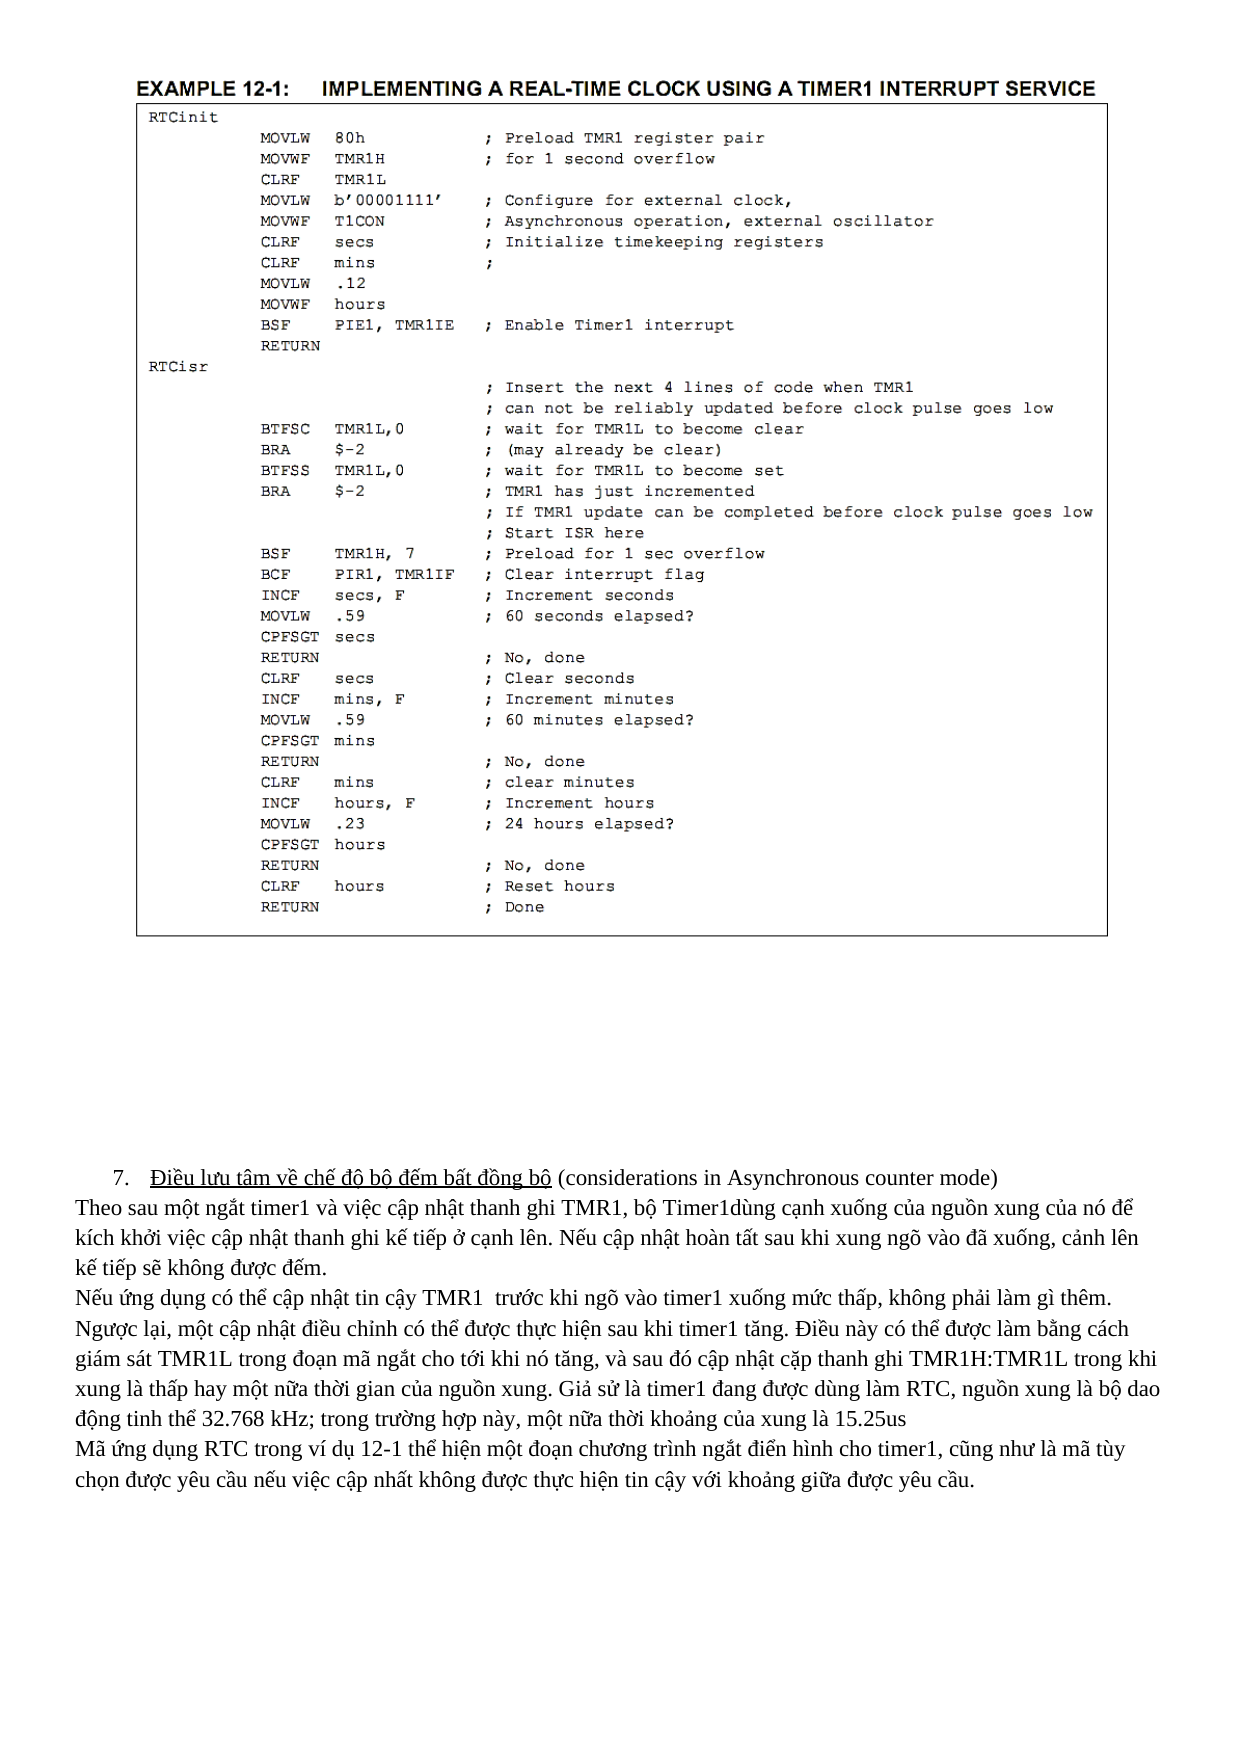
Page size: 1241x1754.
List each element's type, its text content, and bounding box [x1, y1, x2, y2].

text Mã ứng dụng RTC trong ví dụ 12-1 thể hiện một đoạn chương trình ngắt điển hình cho timer1, cũng như là mã tùy chọn được yêu cầu nếu việc cập nhất không được thực hiện tin cậy với khoảng giữa được yêu cầu. [75, 1436, 1165, 1492]
text Theo sau một ngắt timer1 và việc cập nhật thanh ghi TMR1, bộ Timer1dùng cạnh xuống của nguồn xung của nó để kích khởi việc cập nhật thanh ghi kế tiếp ở cạnh lên. Nếu cập nhật hoàn tất sau khi xung ngõ vào đã xuống, cảnh lên kế tiếp sẽ không được đếm. [75, 1194, 1165, 1281]
picture [132, 74, 1108, 978]
text Nếu ứng dụng có thể cập nhật tin cậy TMR1 trước khi ngõ vào timer1 xuống mức thấp, không phải làm gì thêm. Ngược lại, một cập nhật điều chỉnh có thể được thực hiện sau khi timer1 tăng. Điều này có thể được làm bằng cách giám sát TMR1L trong đoạn mã ngắt cho tới khi nó tăng, và sau đó cập nhật cặp thanh ghi TMR1H:TMR1L trong khi xung là thấp hay một nữa thời gian của nguồn xung. Giả sử là timer1 đang được dùng làm RTC, nguồn xung là bộ dao động tinh thể 32.768 kHz; trong trường hợp này, một nữa thời khoảng của xung là 15.25us [75, 1284, 1165, 1432]
list Điều lưu tâm về chế độ bộ đếm bất đồng bộ (considerations in Asynchronous counter mode) [112, 1164, 1165, 1190]
